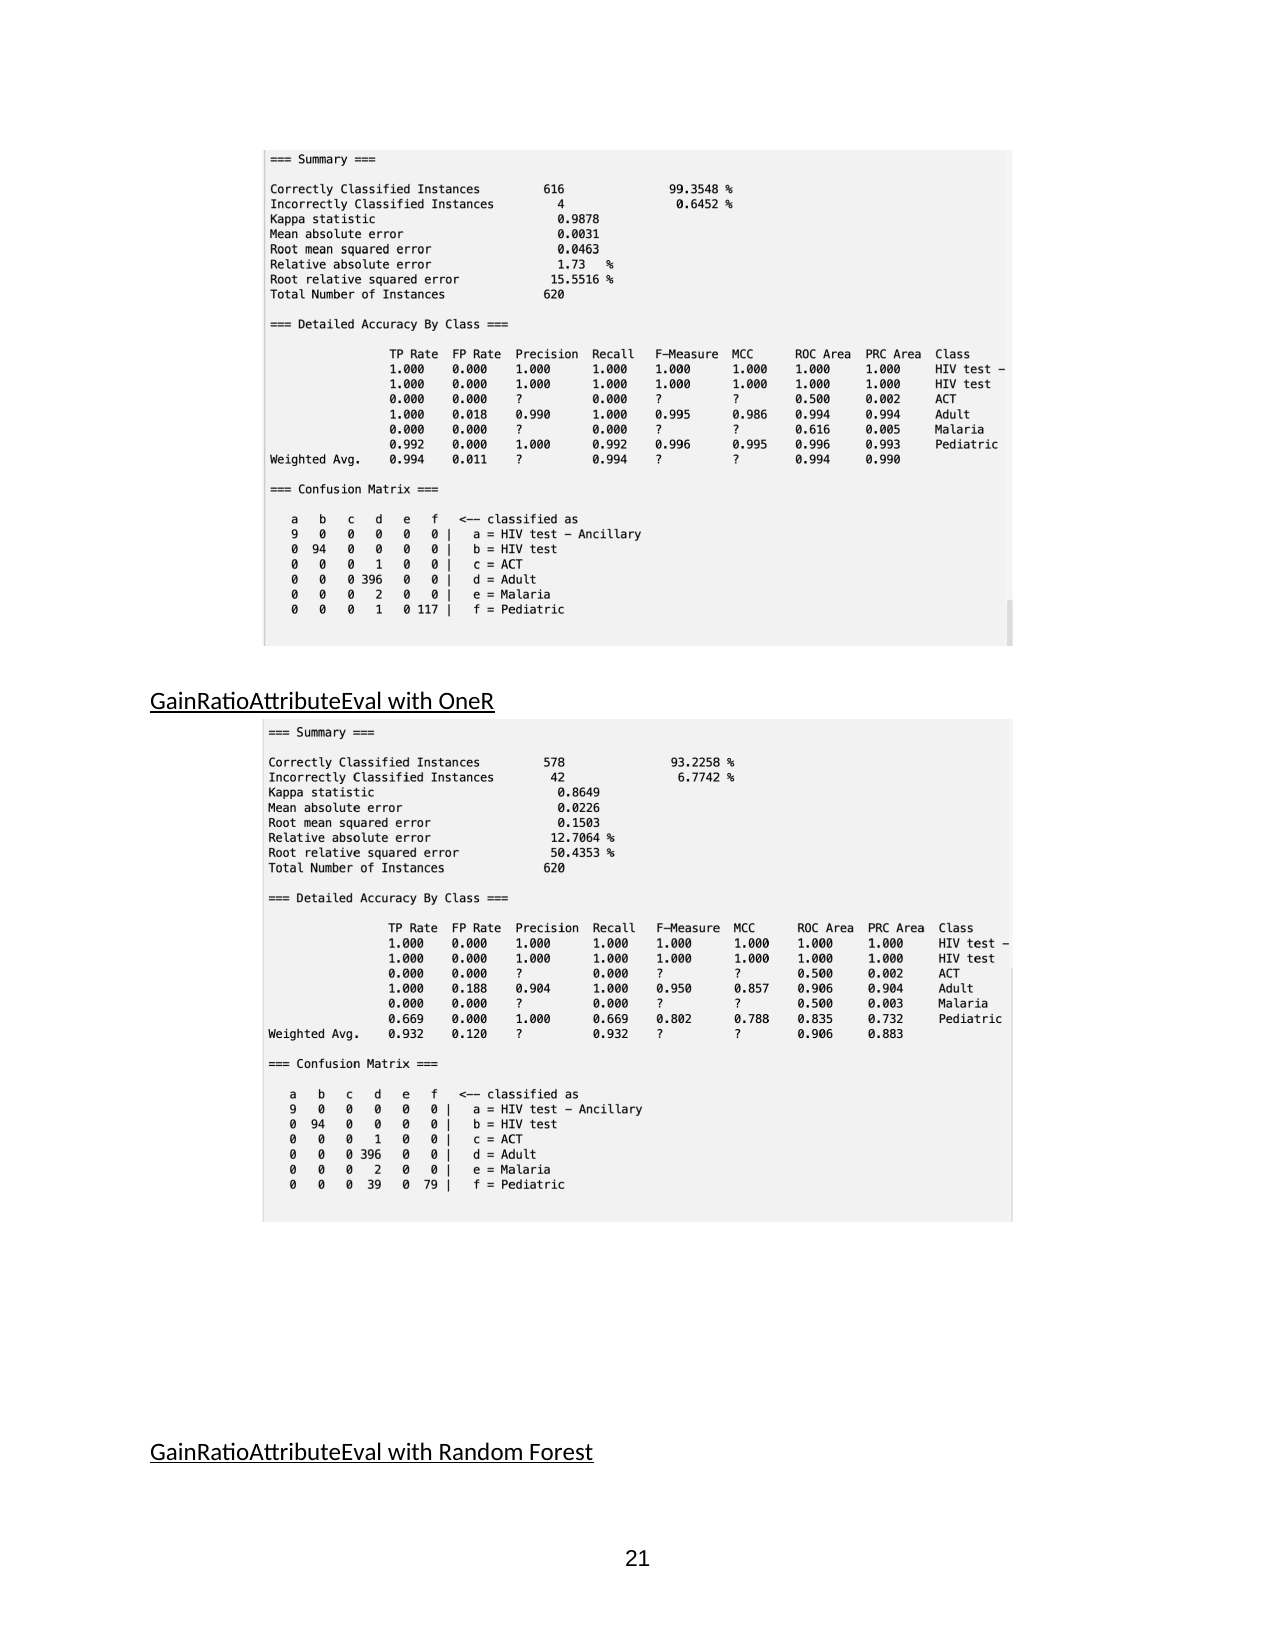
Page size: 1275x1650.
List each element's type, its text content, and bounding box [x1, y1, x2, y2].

picture [262, 719, 1013, 1222]
text GainRatioAttributeEval with OneR [150, 685, 1125, 715]
picture [262, 150, 1013, 646]
text GainRatioAttributeEval with Random Forest [150, 1436, 1125, 1466]
